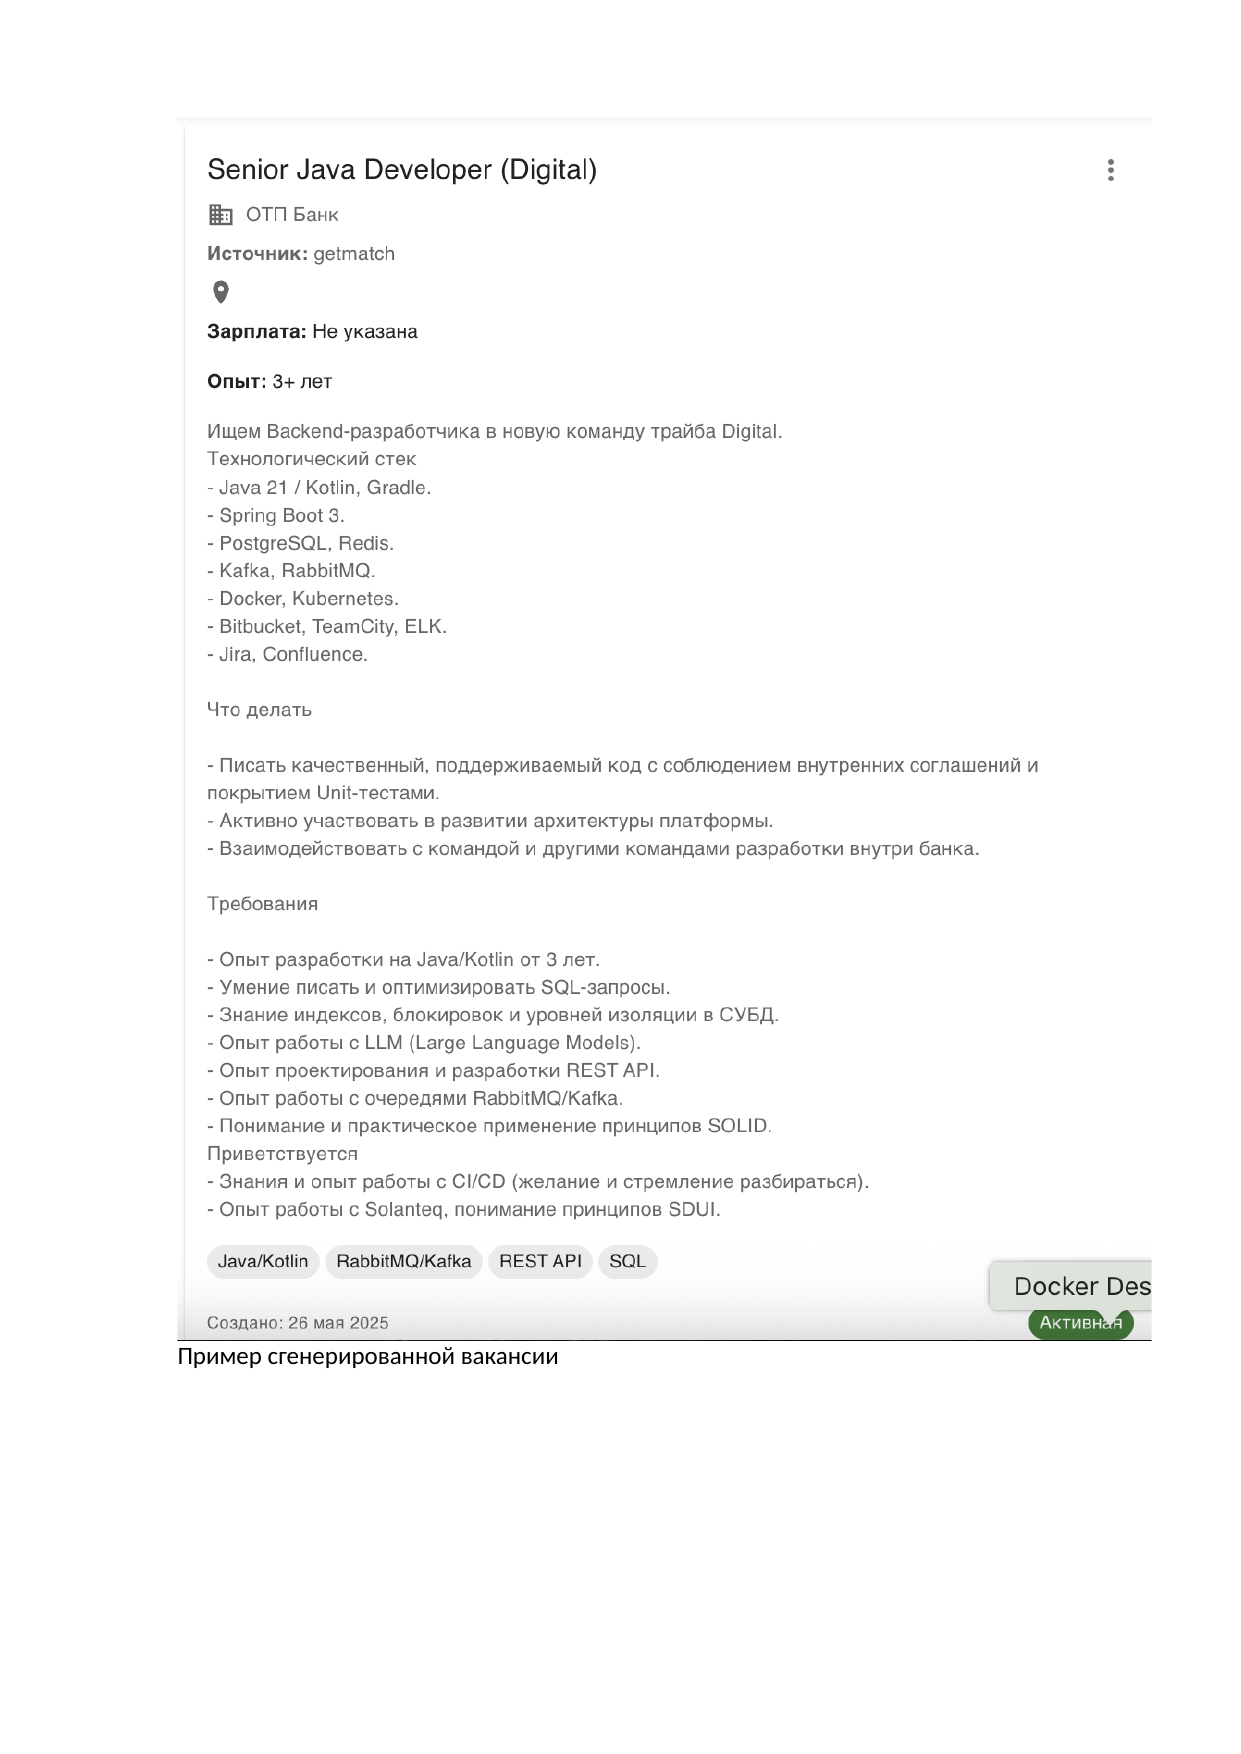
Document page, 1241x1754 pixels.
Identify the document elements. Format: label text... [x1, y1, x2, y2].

picture [177, 118, 1152, 1341]
text Пример сгенерированной вакансии [177, 1341, 1152, 1371]
